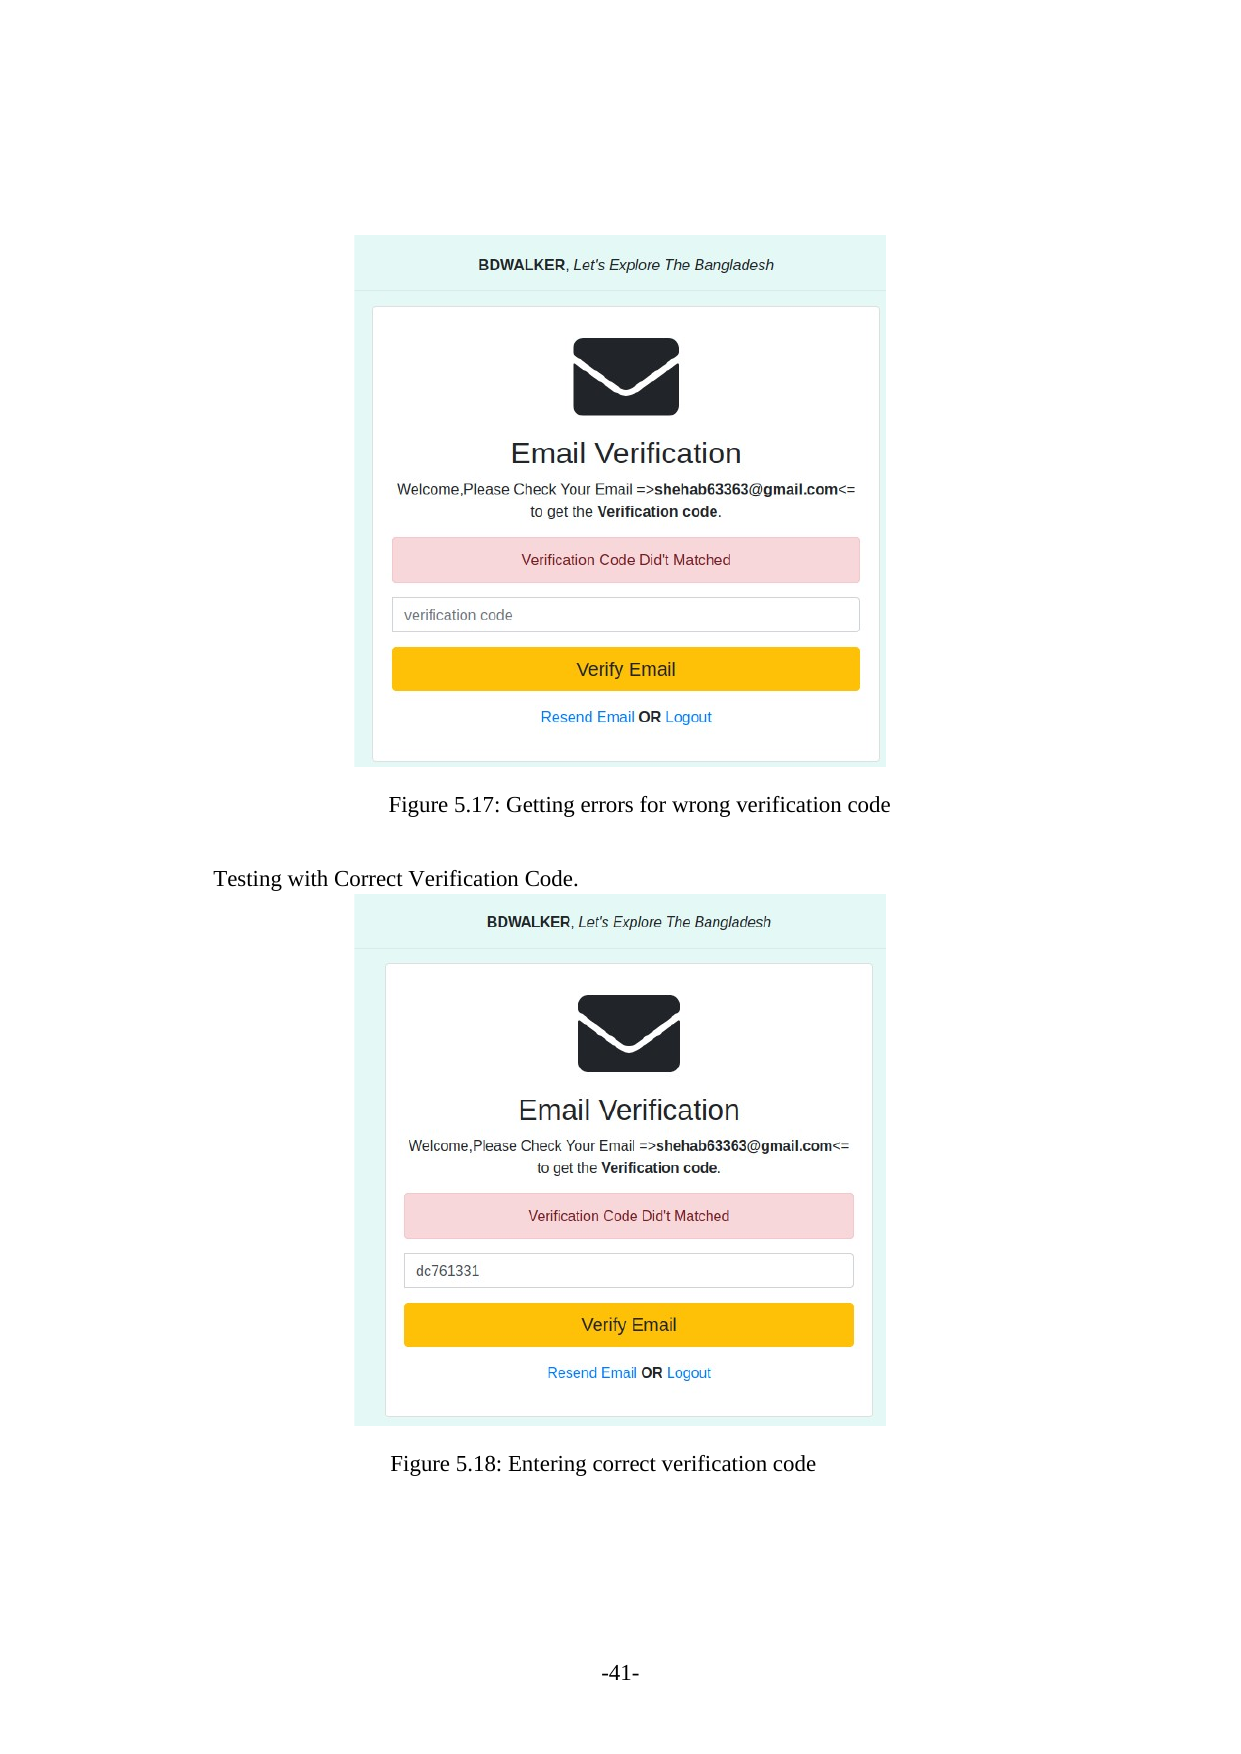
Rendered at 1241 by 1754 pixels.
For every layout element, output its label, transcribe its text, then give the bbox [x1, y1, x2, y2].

picture [354, 235, 886, 767]
picture [354, 894, 886, 1426]
text Figure 5.18: Entering correct verification code [390, 1450, 1076, 1476]
text Testing with Correct Verification Code. [213, 865, 1065, 892]
text Figure 5.17: Getting errors for wrong verification code [177, 791, 891, 817]
